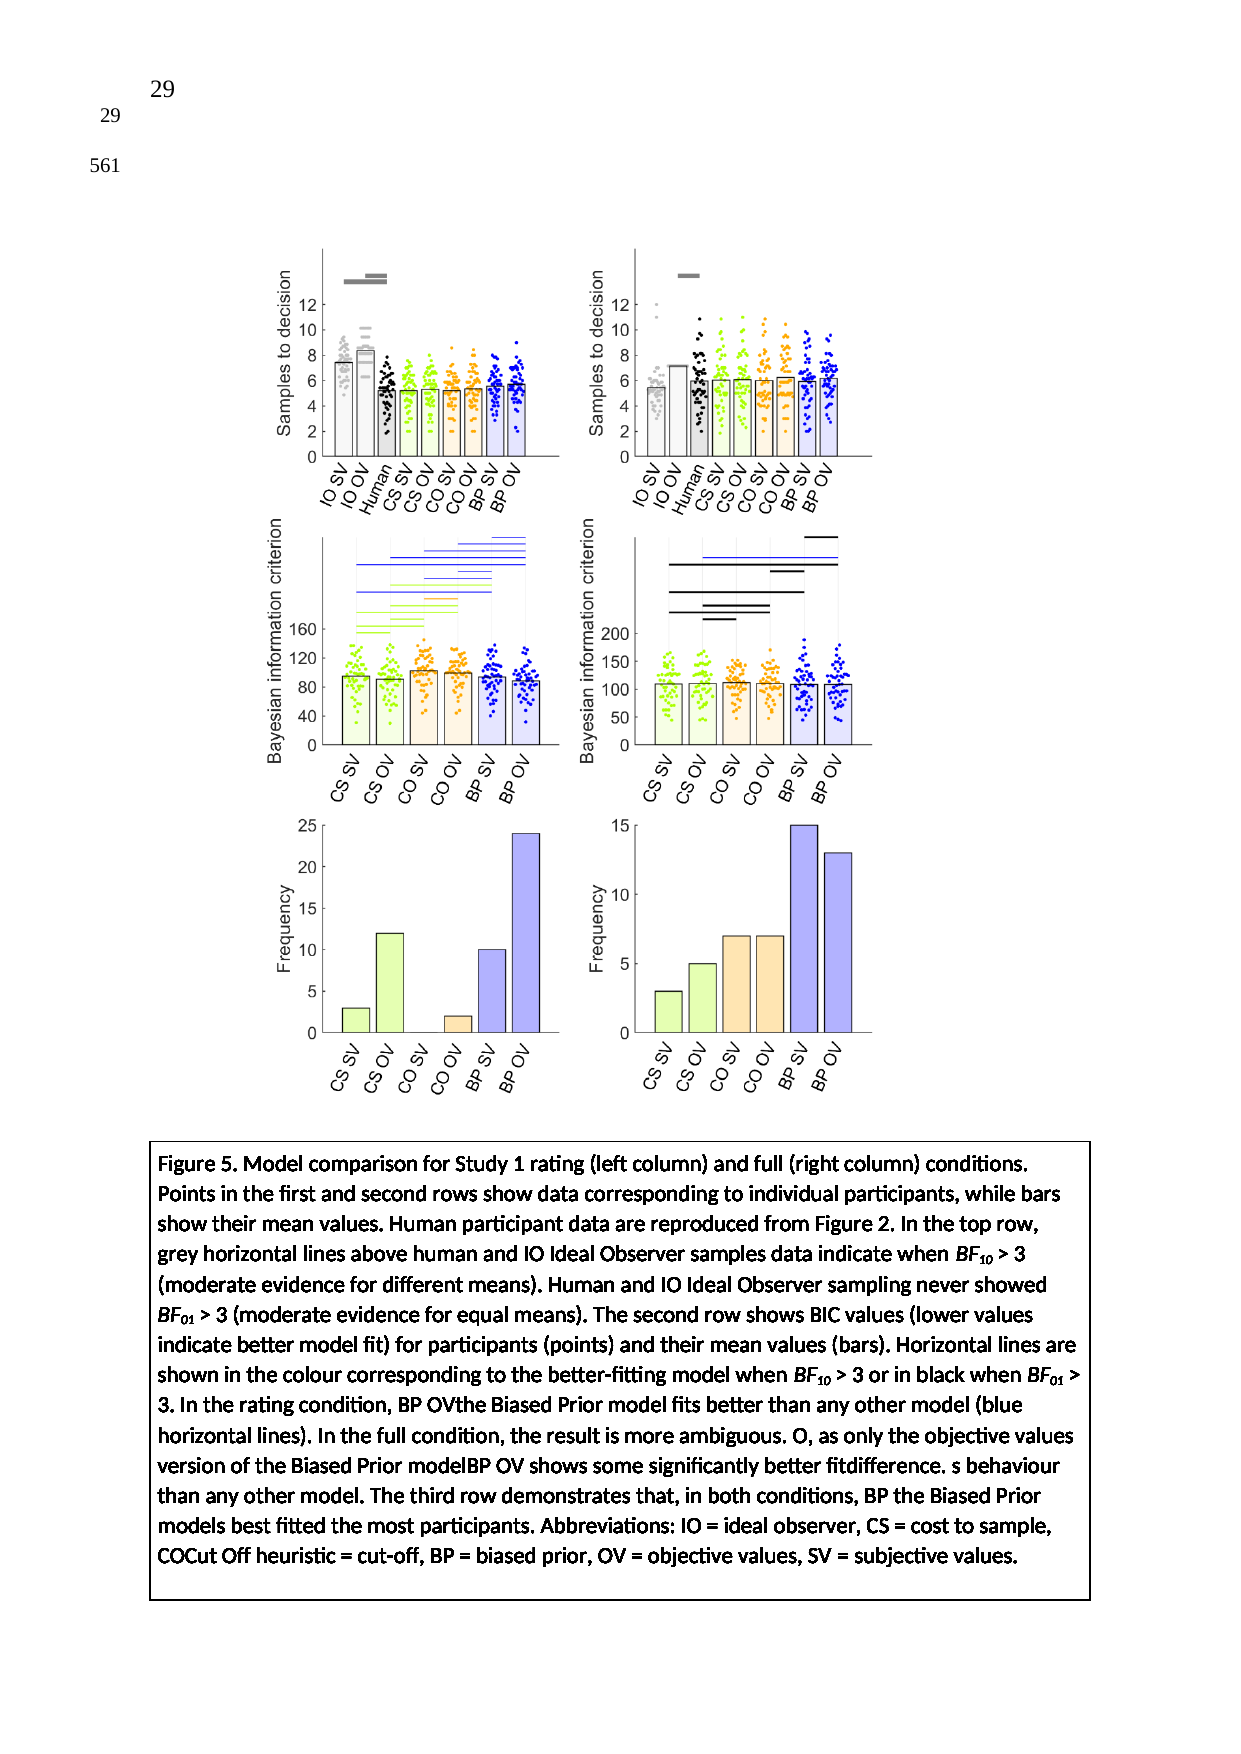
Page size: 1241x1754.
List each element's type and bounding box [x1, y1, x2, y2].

picture [230, 177, 939, 1138]
